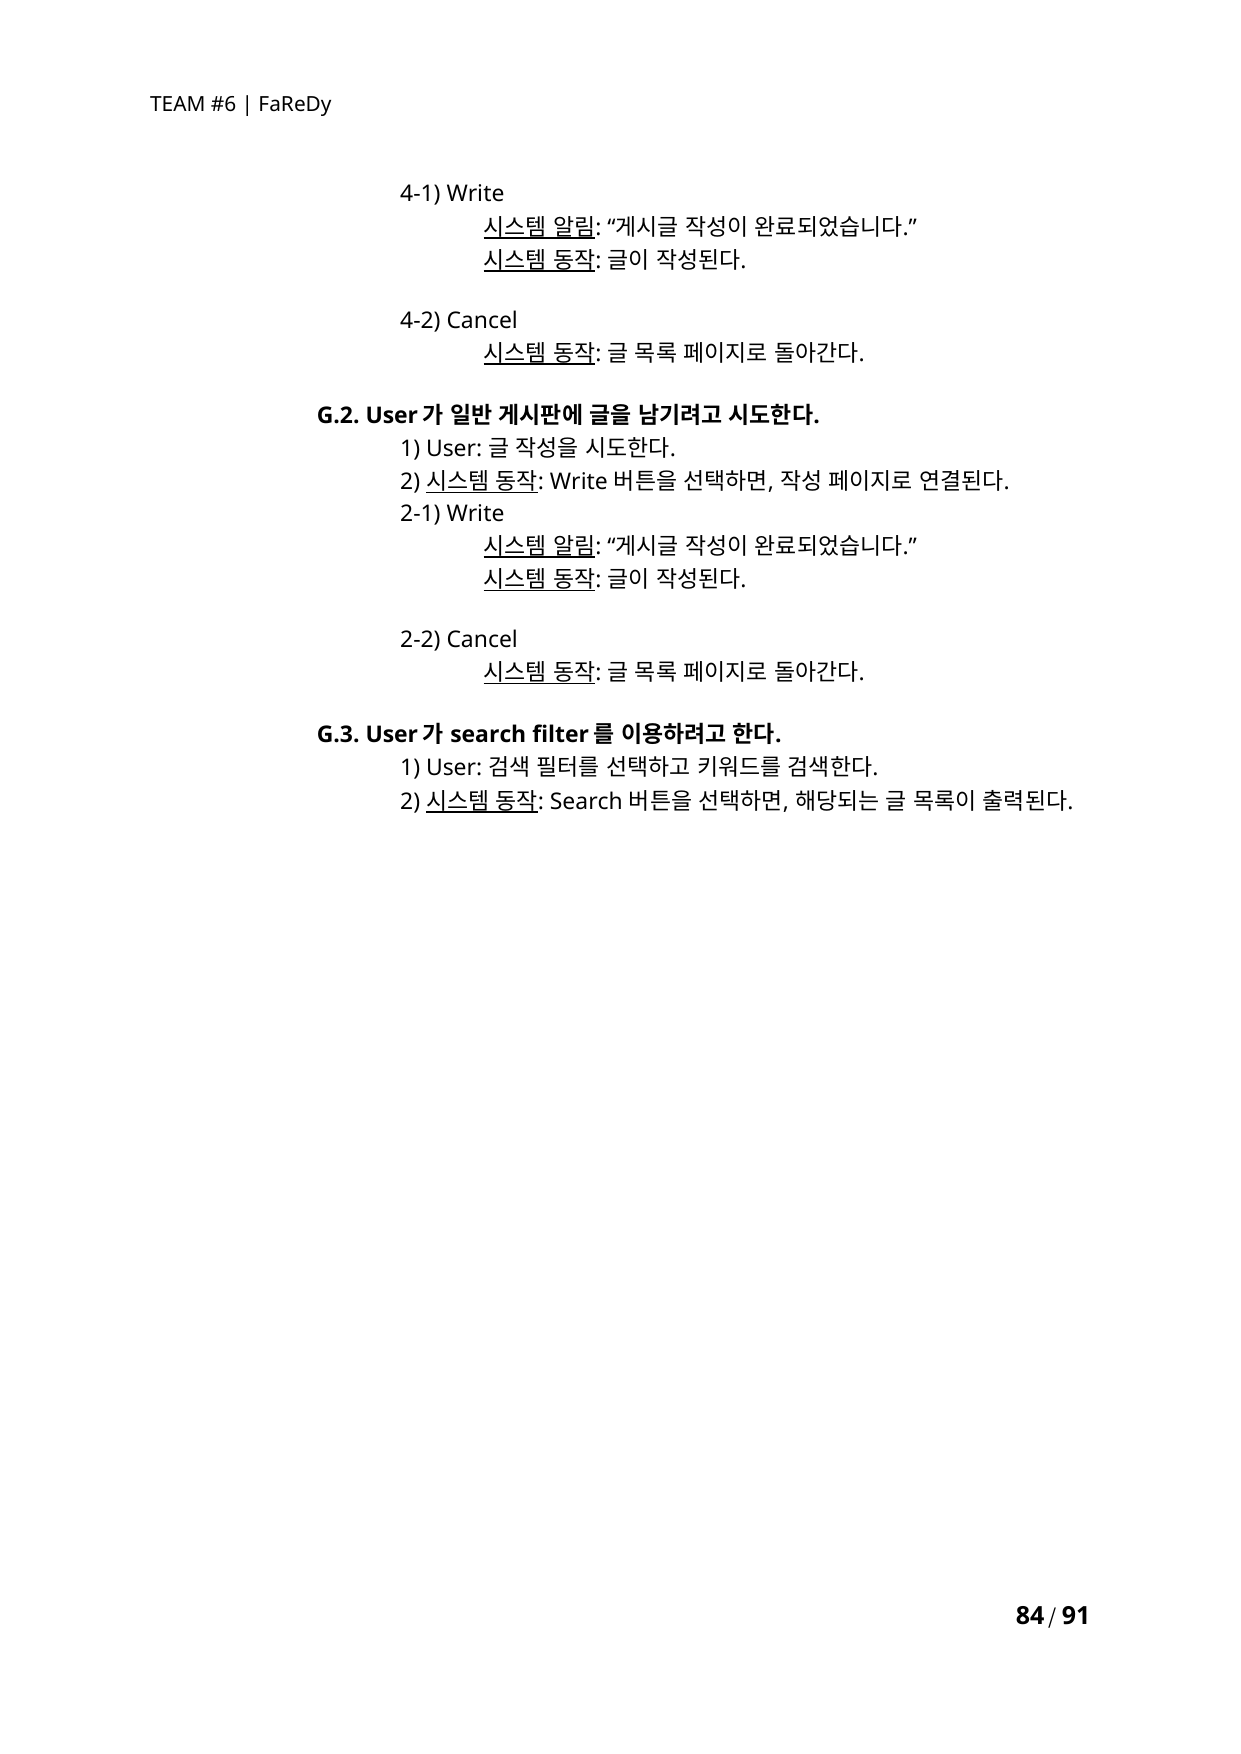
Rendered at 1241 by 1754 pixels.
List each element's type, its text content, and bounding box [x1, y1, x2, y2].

text 시스템 동작: 글이 작성된다. [400, 561, 1090, 594]
text 시스템 알림: “게시글 작성이 완료되었습니다.” [400, 208, 1090, 242]
text G.3. User가 search filter를 이용하려고 한다. [233, 716, 1090, 749]
text 2-1) Write [317, 497, 1090, 528]
text 2-2) Cancel [317, 623, 1090, 654]
text 시스템 알림: “게시글 작성이 완료되었습니다.” [400, 528, 1090, 561]
text 2) 시스템 동작: Write 버튼을 선택하면, 작성 페이지로 연결된다. [317, 463, 1090, 497]
text 시스템 동작: 글 목록 페이지로 돌아간다. [400, 335, 1090, 368]
text 시스템 동작: 글 목록 페이지로 돌아간다. [400, 654, 1090, 687]
text 4-1) Write [317, 177, 1090, 208]
text 4-2) Cancel [317, 303, 1090, 335]
text 2) 시스템 동작: Search 버튼을 선택하면, 해당되는 글 목록이 출력된다. [317, 783, 1090, 816]
text 1) User: 검색 필터를 선택하고 키워드를 검색한다. [317, 749, 1090, 783]
text 1) User: 글 작성을 시도한다. [317, 430, 1090, 463]
text G.2. User가 일반 게시판에 글을 남기려고 시도한다. [233, 397, 1090, 430]
text 시스템 동작: 글이 작성된다. [400, 242, 1090, 275]
